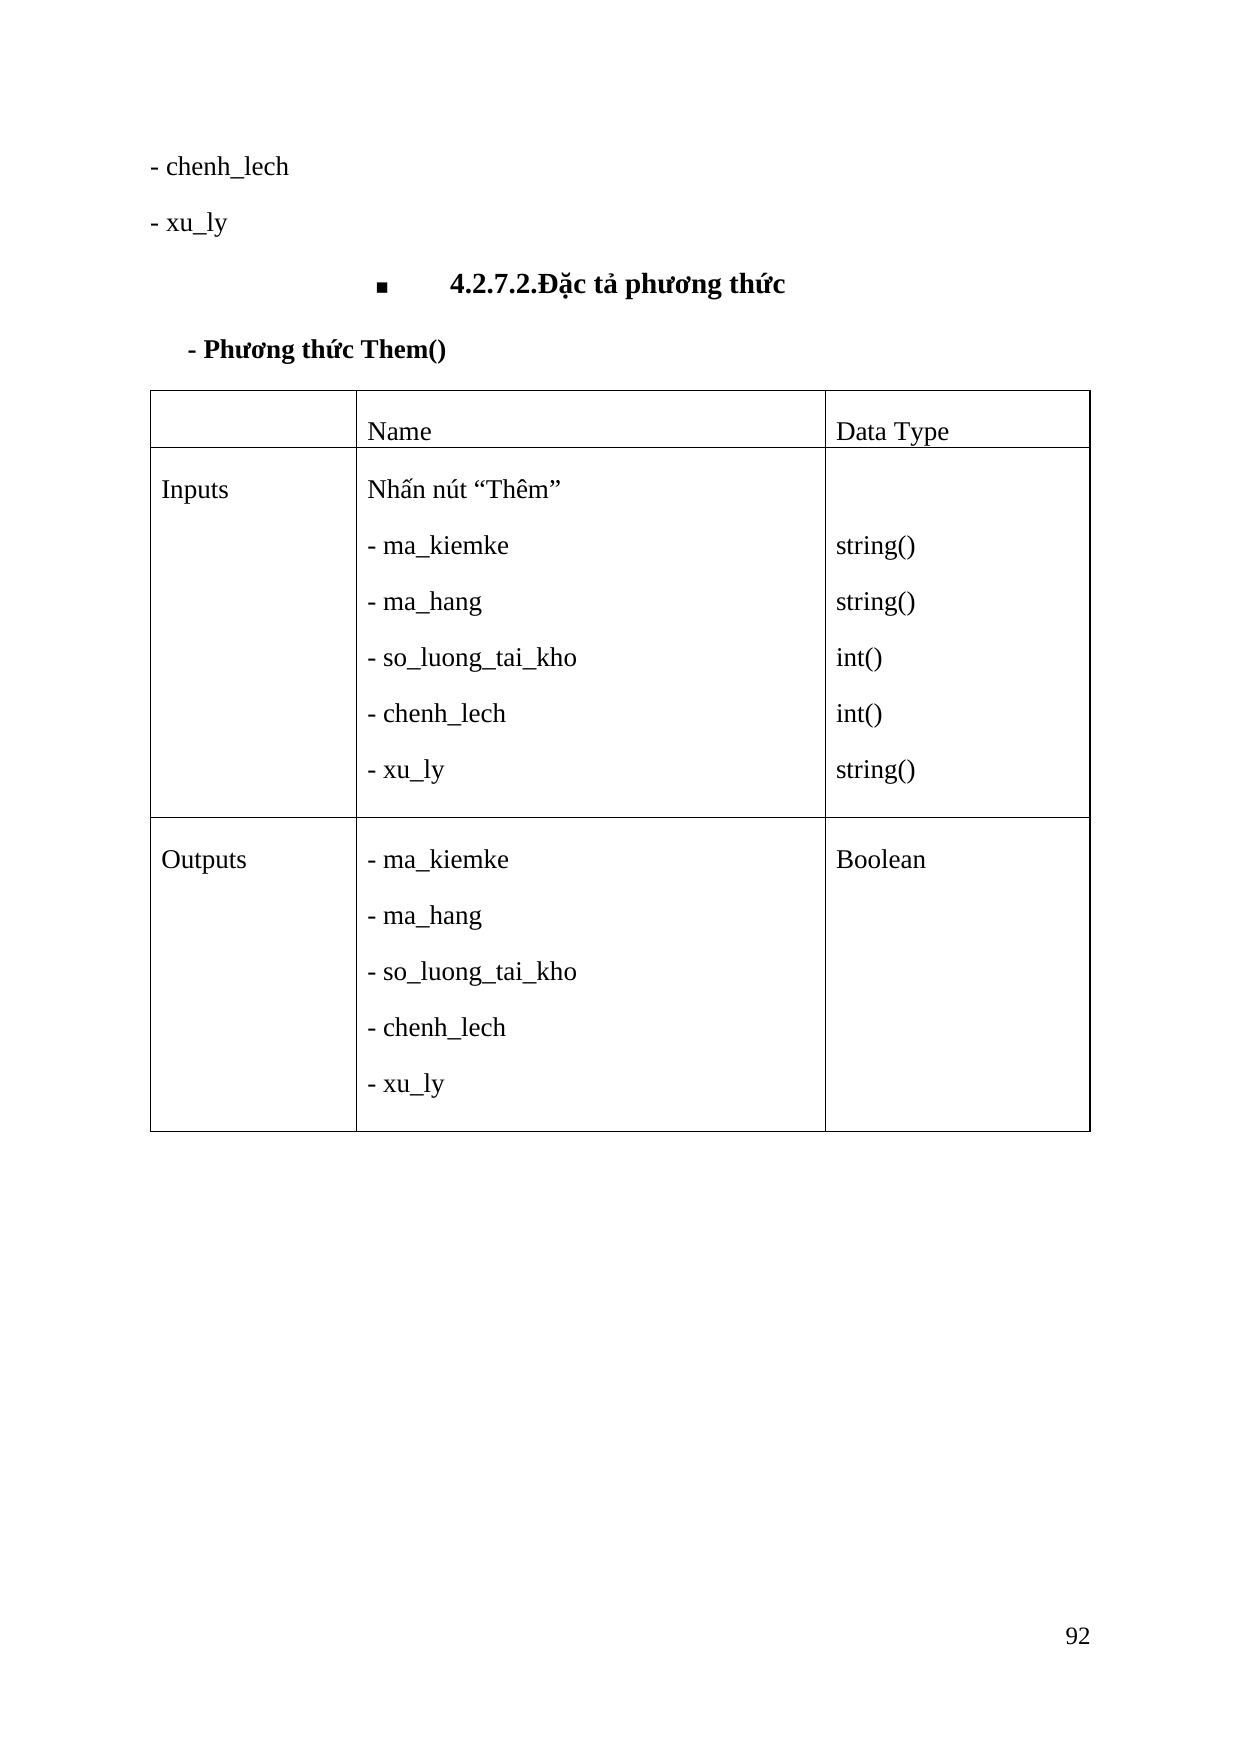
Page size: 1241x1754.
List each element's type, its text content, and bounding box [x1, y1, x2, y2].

text - Phương thức Them() [187, 333, 1090, 364]
text - chenh_lech [150, 150, 1090, 181]
table_cell Nhấn nút “Thêm” - ma_kiemke - ma_hang - so_luong_tai_kho - chenh_lech - xu_ly [357, 448, 825, 817]
table_cell Boolean [826, 818, 1089, 1131]
table_header [151, 391, 356, 447]
table_cell Inputs [151, 448, 356, 817]
text - xu_ly [150, 206, 1090, 237]
table_cell Outputs [151, 818, 356, 1131]
table_cell string() string() int() int() string() [826, 448, 1089, 817]
table_header Data Type [826, 391, 1089, 447]
table_header Name [357, 391, 825, 447]
table_cell - ma_kiemke - ma_hang - so_luong_tai_kho - chenh_lech - xu_ly [357, 818, 825, 1131]
subtitle 4.2.7.2.Đặc tả phương thức [262, 262, 1090, 305]
